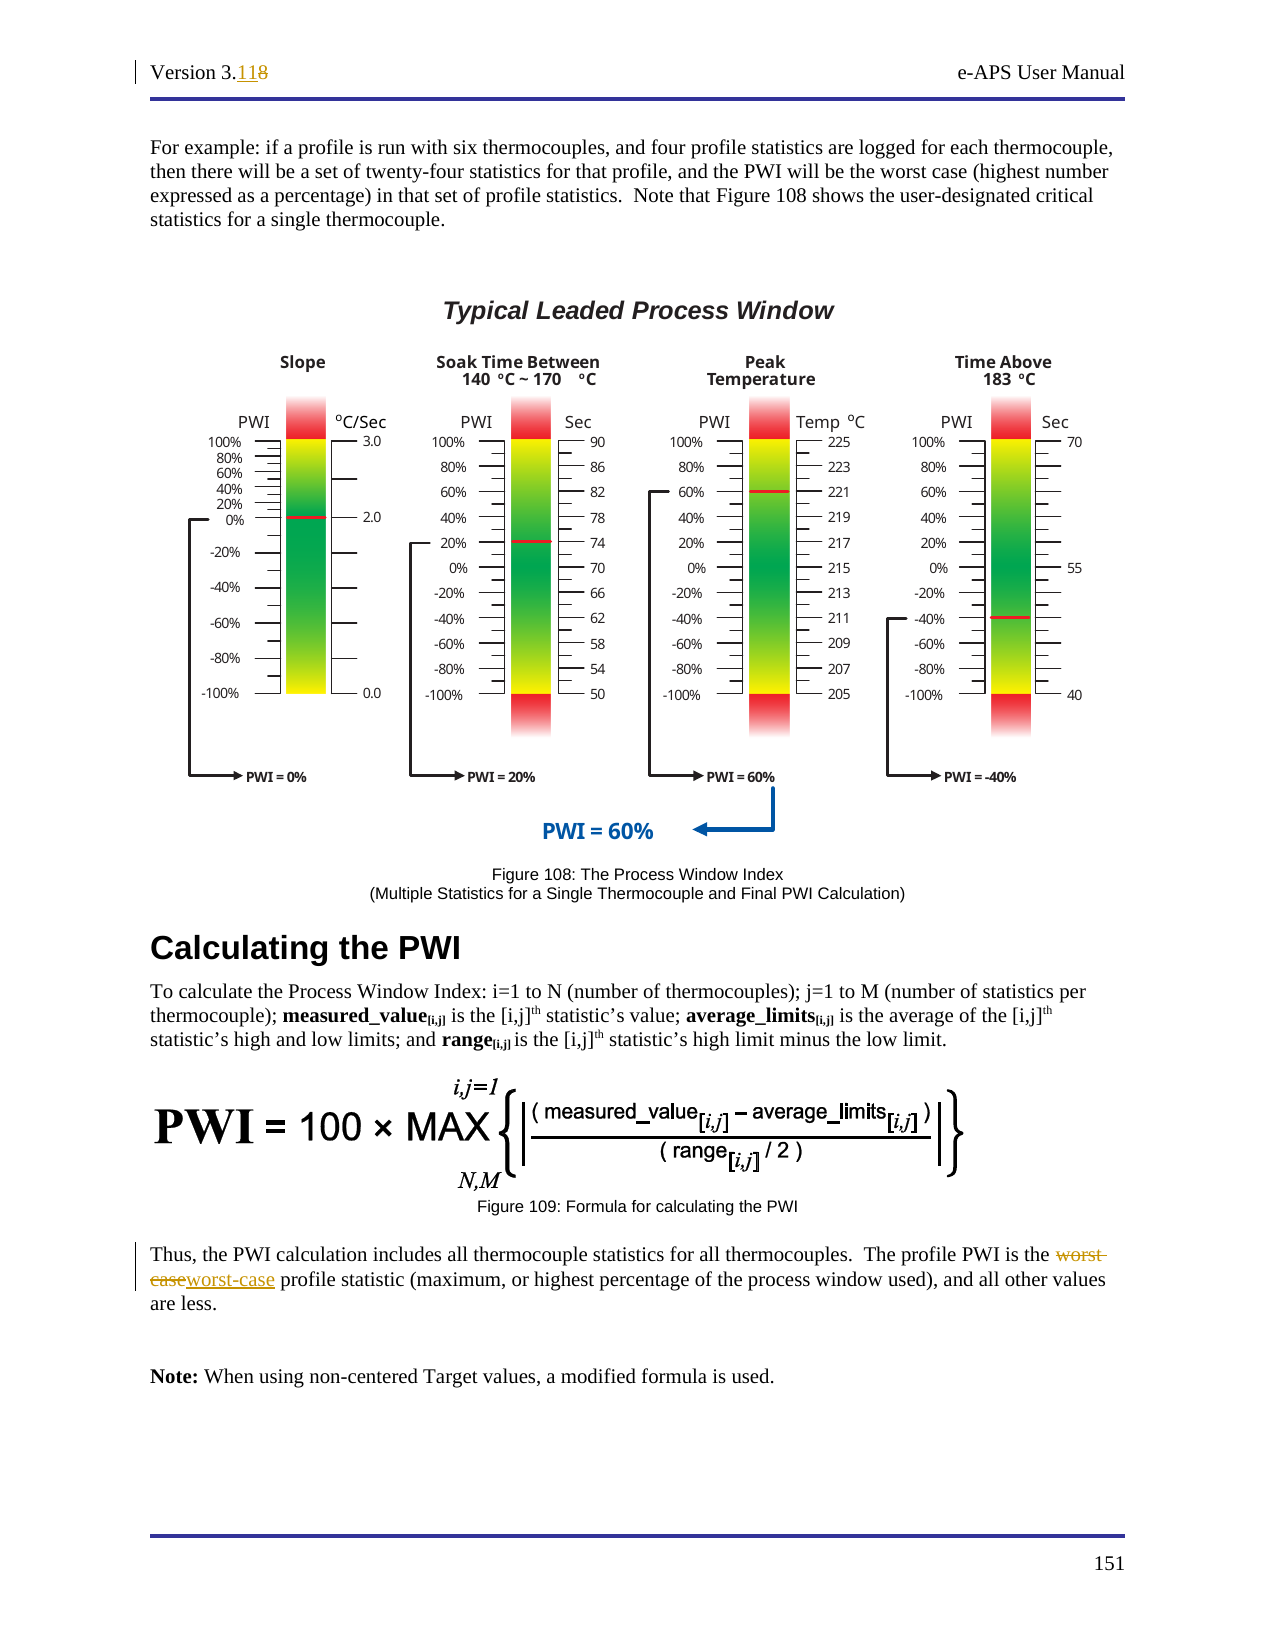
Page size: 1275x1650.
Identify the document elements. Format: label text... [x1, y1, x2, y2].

text Figure 109: Formula for calculating the PWI [150, 1197, 1125, 1216]
text Note: When using non-centered Target values, a modified formula is used. [150, 1364, 1125, 1388]
text Thus, the PWI calculation includes all thermocouple statistics for all thermocouples. The profile PWI is the profile statistic (maximum, or highest percentage of the process window used), and all other values are less. [150, 1242, 1125, 1314]
text To calculate the Process Window Index: i=1 to N (number of thermocouples); j=1 to M (number of statistics per thermocouple); measured_value[i,j] is the [i,j]th statistic’s value; average_limits[i,j] is the average of the [i,j]th statistic’s high and low limits; and range[i,j] is the [i,j]th statistic’s high limit minus the low limit. [150, 979, 1125, 1051]
subtitle Calculating the PWI [150, 928, 1125, 966]
text Figure 108: The Process Window Index (Multiple Statistics for a Single Thermocouple and Final PWI Calculation) [150, 864, 1125, 903]
text For example: if a profile is run with six thermocouples, and four profile statistics are logged for each thermocouple, then there will be a set of twenty-four statistics for that profile, and the PWI will be the worst case (highest number expressed as a percentage) in that set of profile statistics. Note that Figure 108 shows the user-designated critical statistics for a single thermocouple. [150, 135, 1125, 231]
